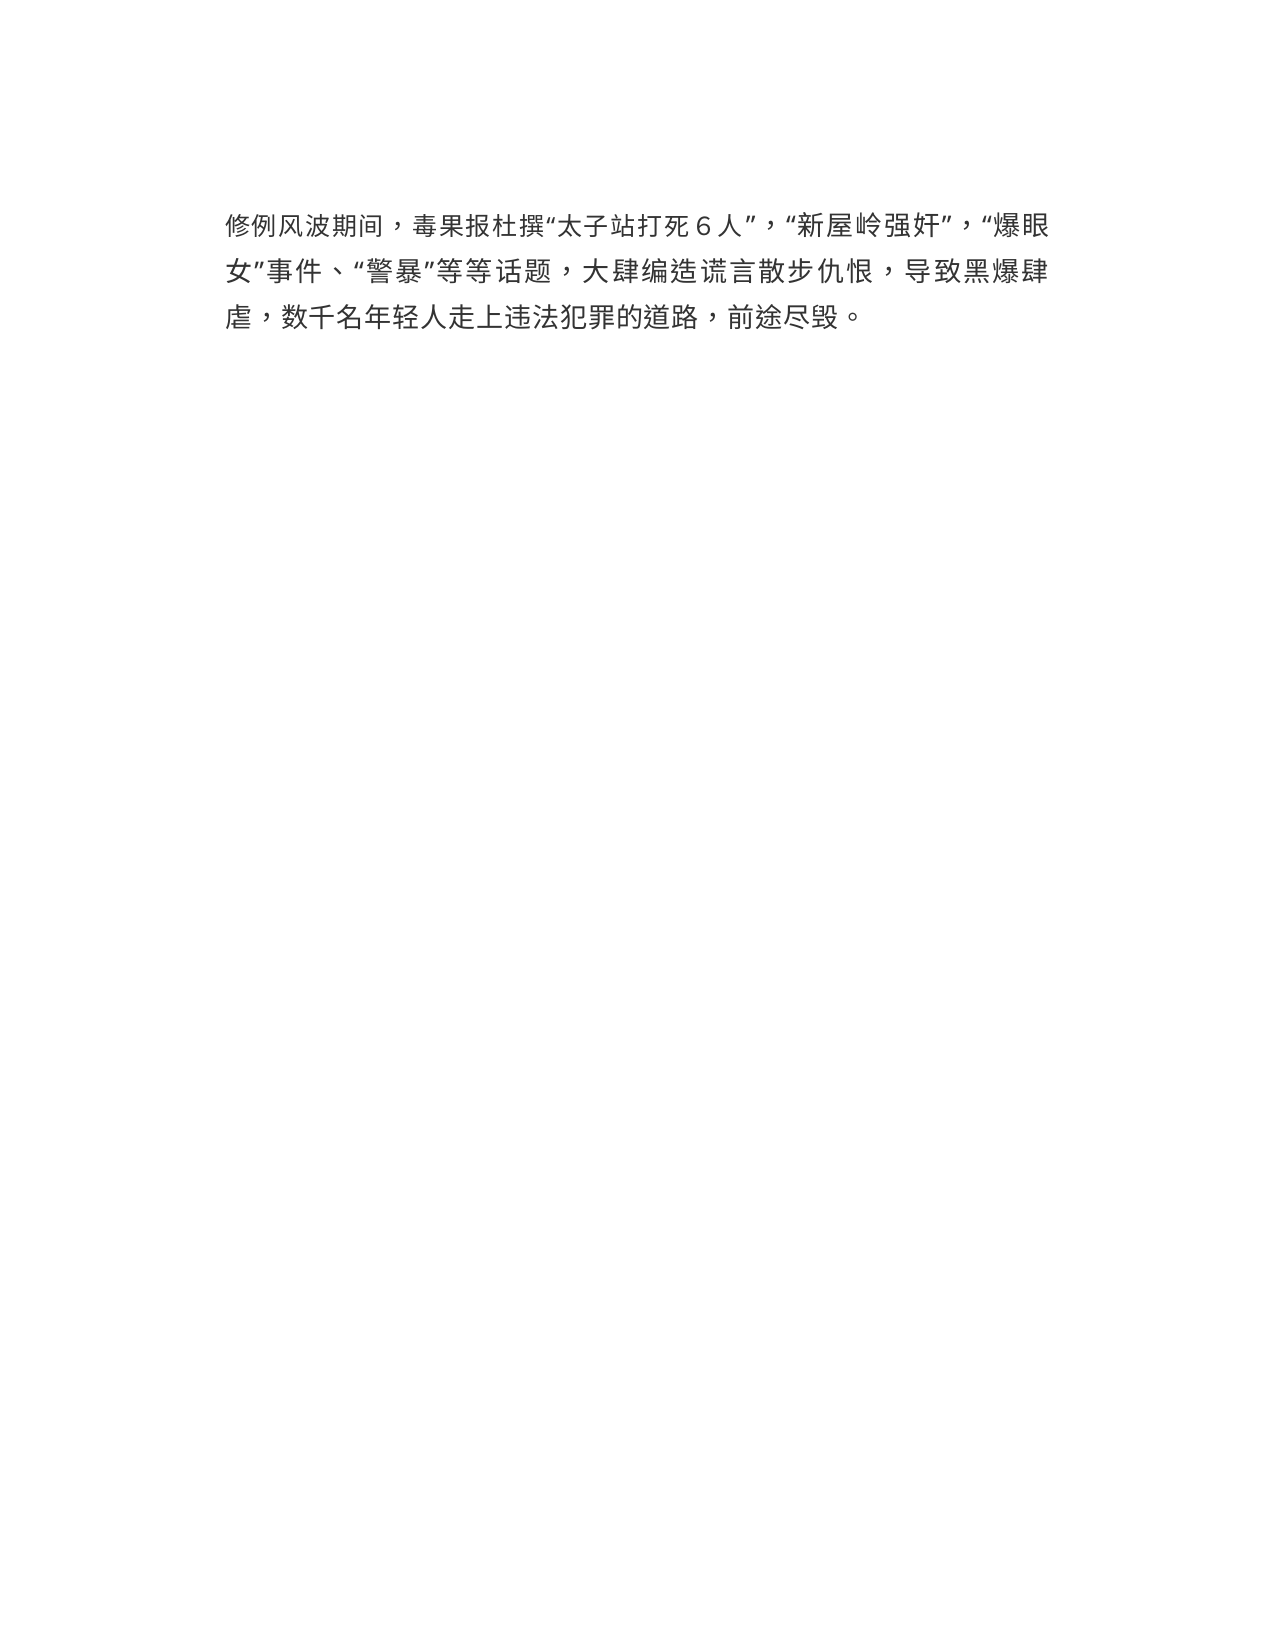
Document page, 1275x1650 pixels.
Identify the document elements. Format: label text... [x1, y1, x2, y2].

text 修例风波期间，毒果报杜撰“太子站打死６人”，“新屋岭强奸”，“爆眼女”事件、“警暴”等等话题，大肆编造谎言散步仇恨，导致黑爆肆虐，数千名年轻人走上违法犯罪的道路，前途尽毁。 [225, 196, 1050, 336]
